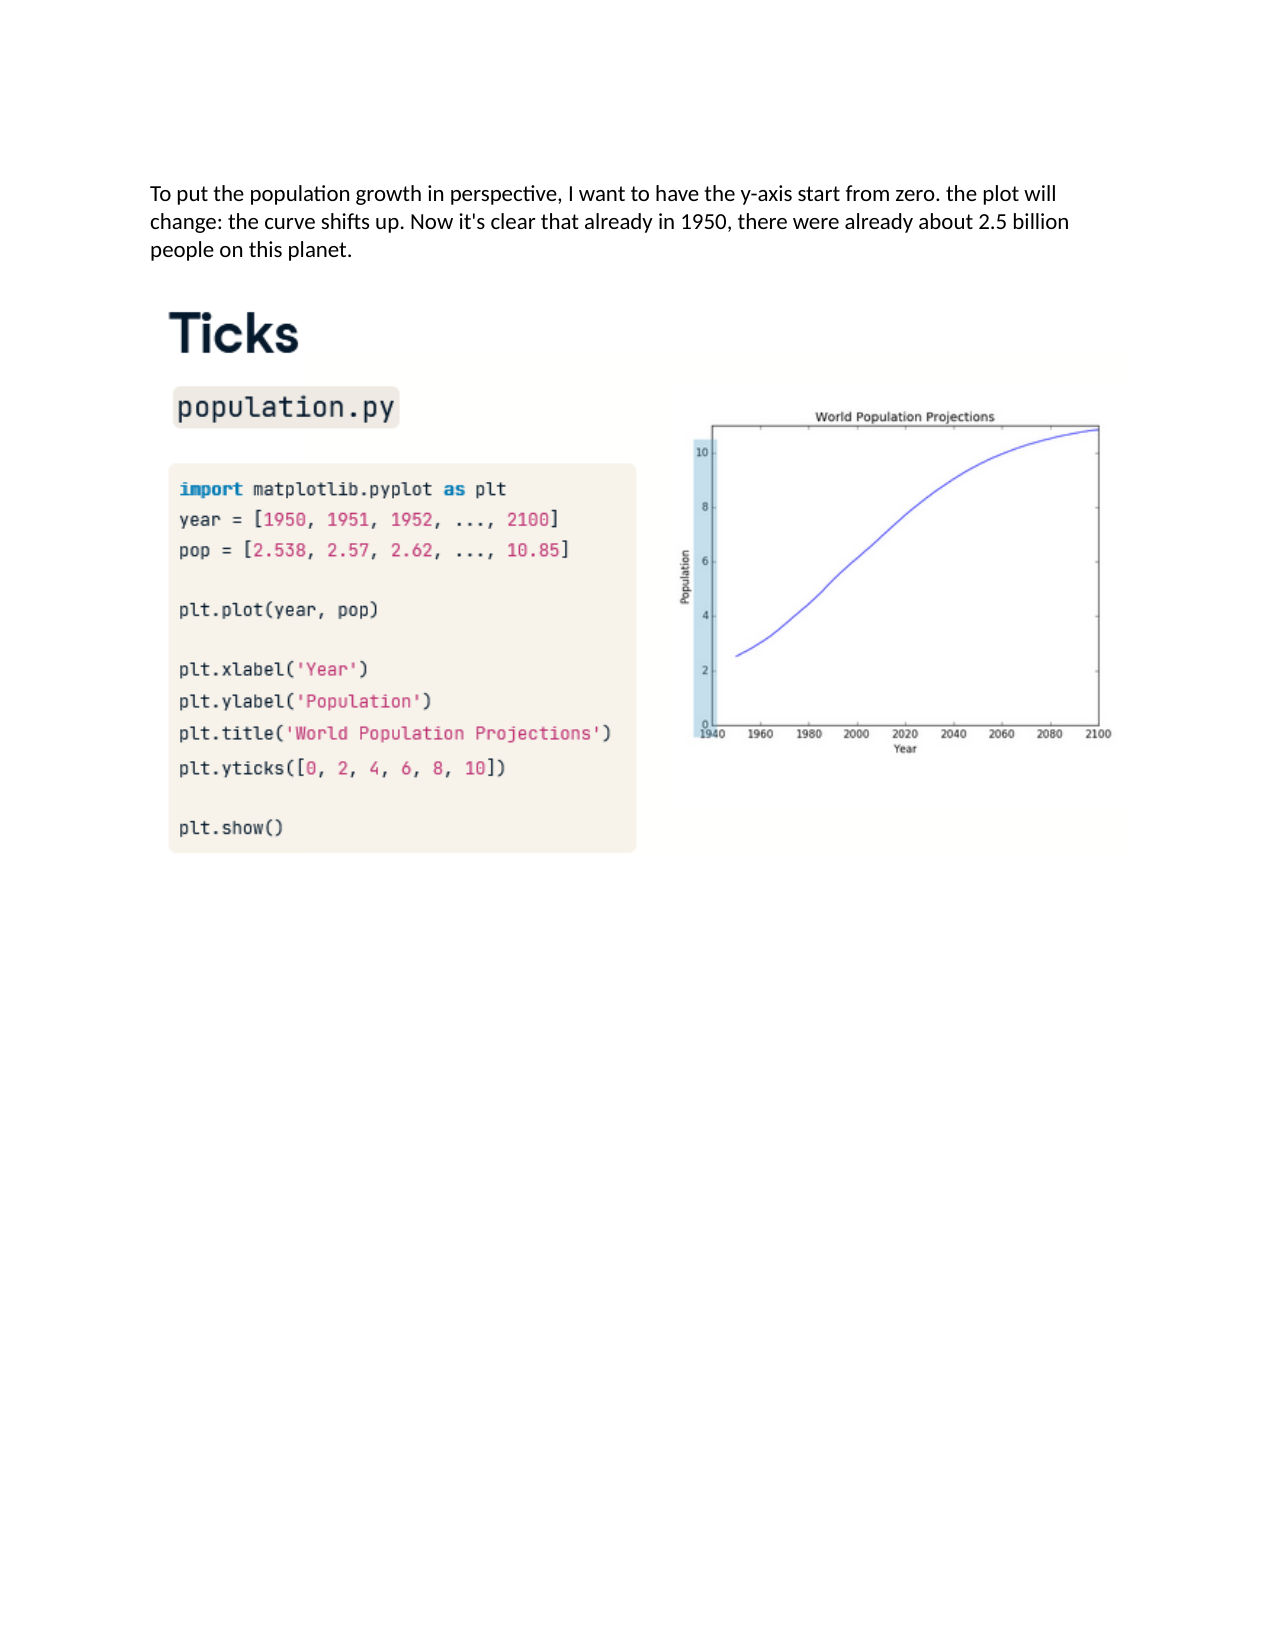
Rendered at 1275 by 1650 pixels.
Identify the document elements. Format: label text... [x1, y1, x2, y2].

text To put the population growth in perspective, I want to have the y-axis start from zero. the plot will change: the curve shifts up. Now it's clear that already in 1950, there were already about 2.5 billion people on this planet. [150, 179, 1125, 263]
picture [150, 292, 1125, 859]
